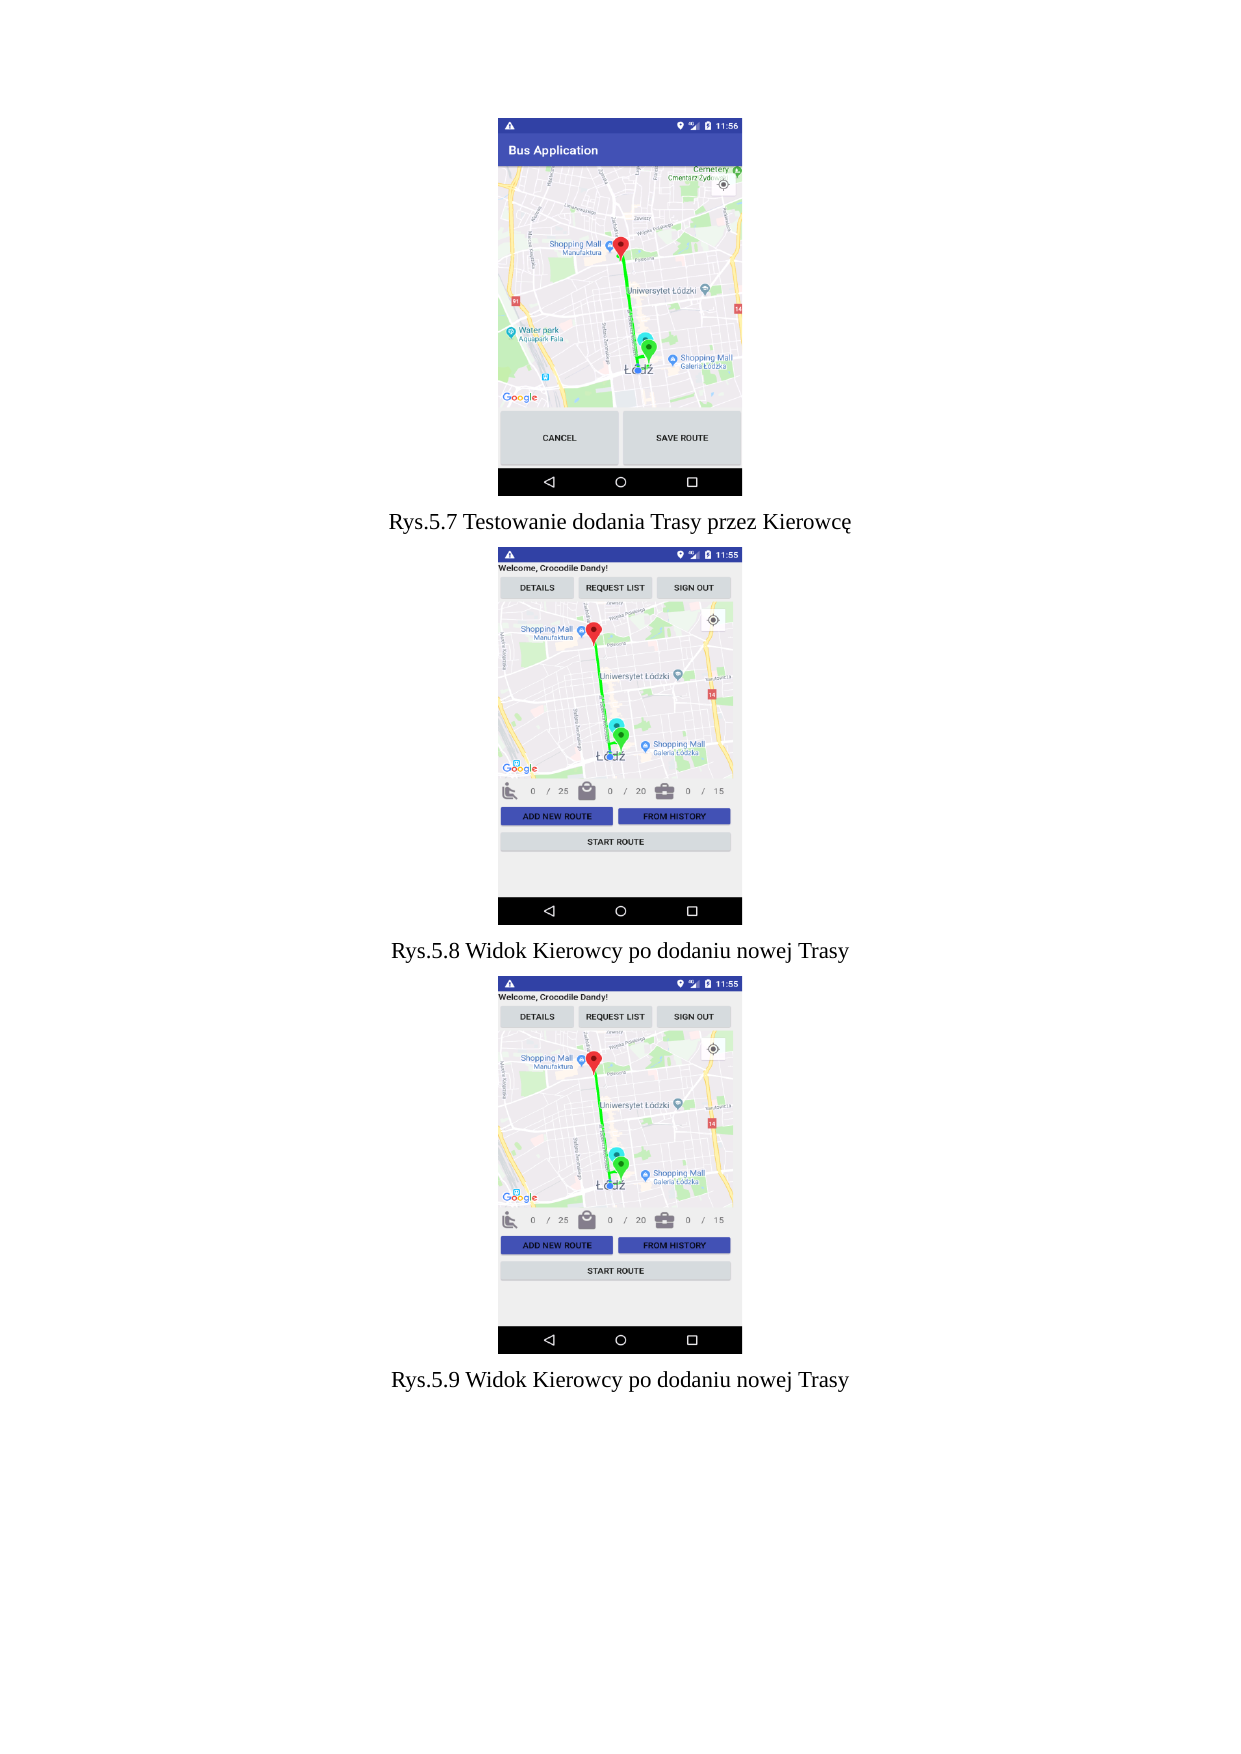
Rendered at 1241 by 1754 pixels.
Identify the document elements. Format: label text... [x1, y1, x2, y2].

text Rys.5.9 Widok Kierowcy po dodaniu nowej Trasy [118, 1366, 1122, 1393]
picture [498, 118, 743, 496]
picture [498, 976, 743, 1354]
text Rys.5.8 Widok Kierowcy po dodaniu nowej Trasy [118, 937, 1122, 964]
text Rys.5.7 Testowanie dodania Trasy przez Kierowcę [118, 508, 1122, 535]
picture [498, 547, 743, 925]
